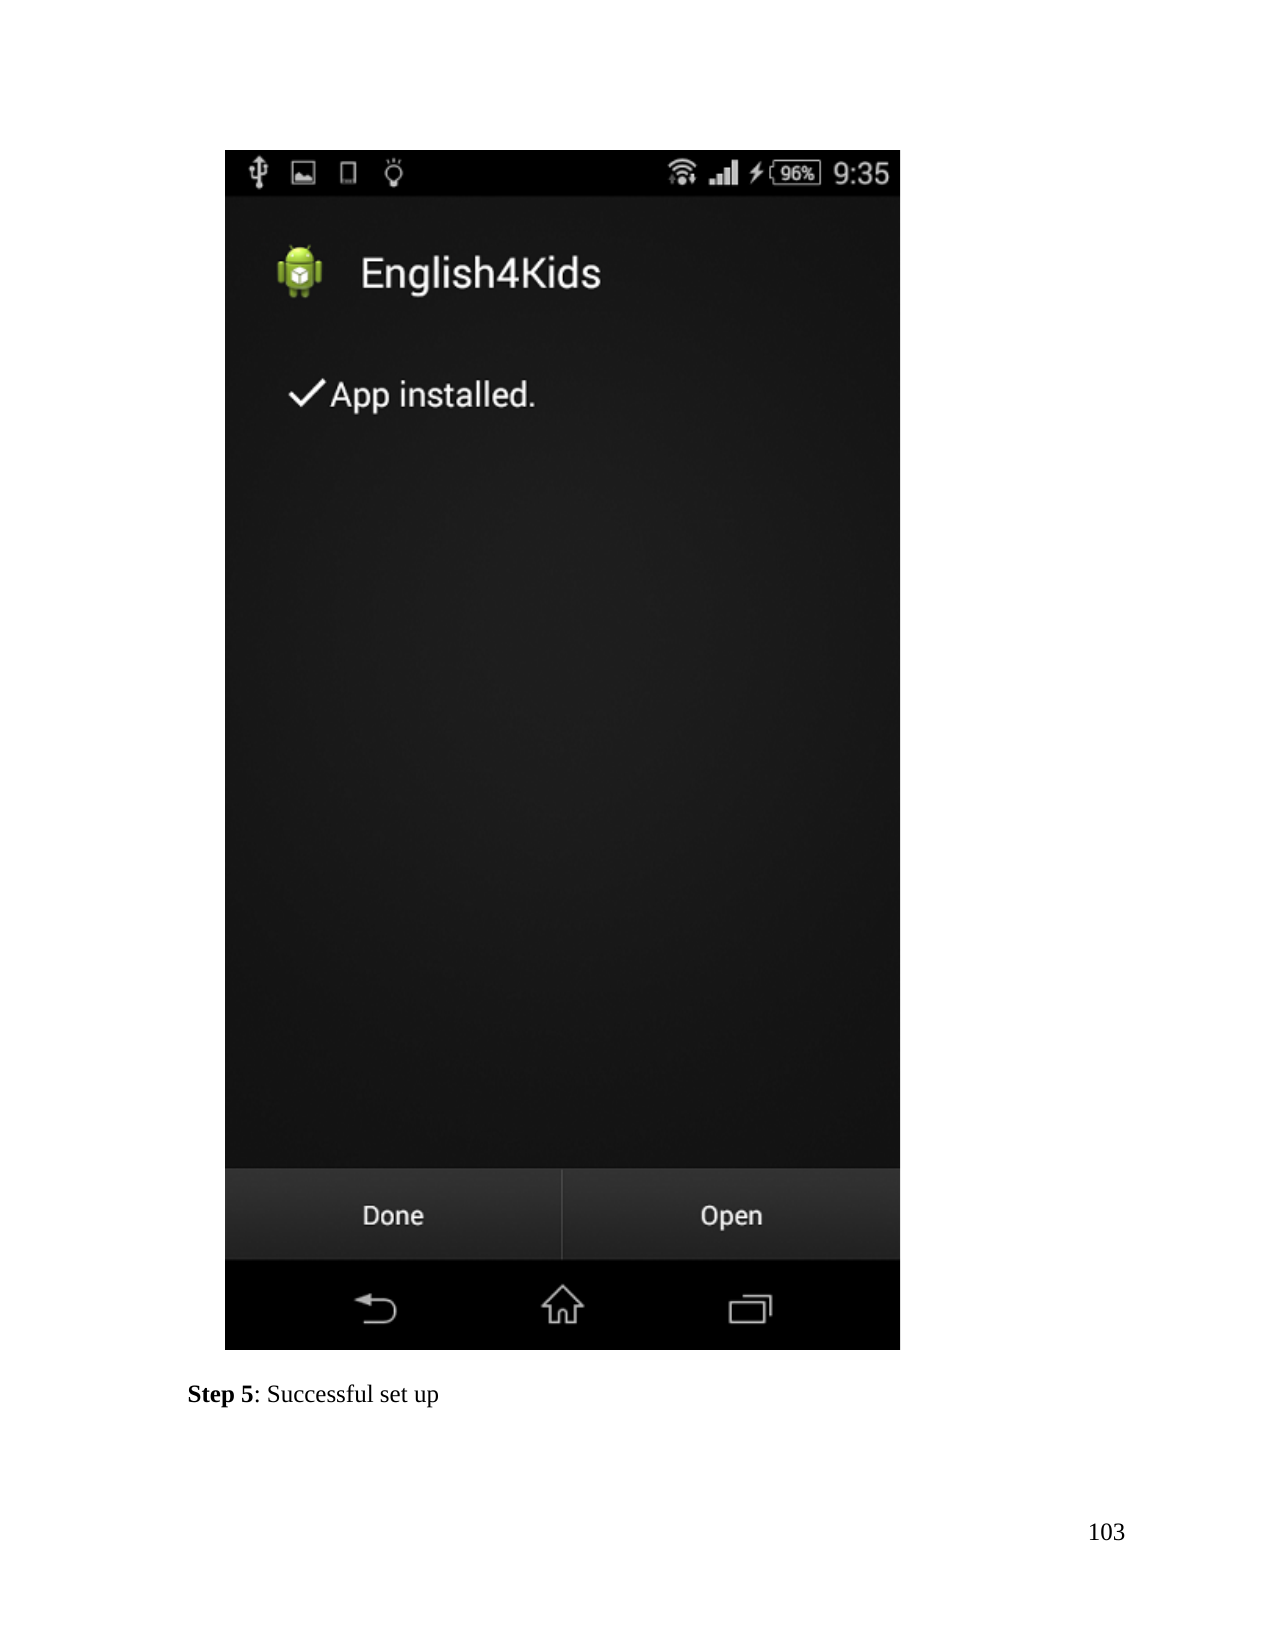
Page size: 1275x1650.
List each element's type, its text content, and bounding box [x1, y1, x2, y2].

text Step 5: Successful set up [150, 1379, 1125, 1407]
picture [225, 150, 901, 1350]
